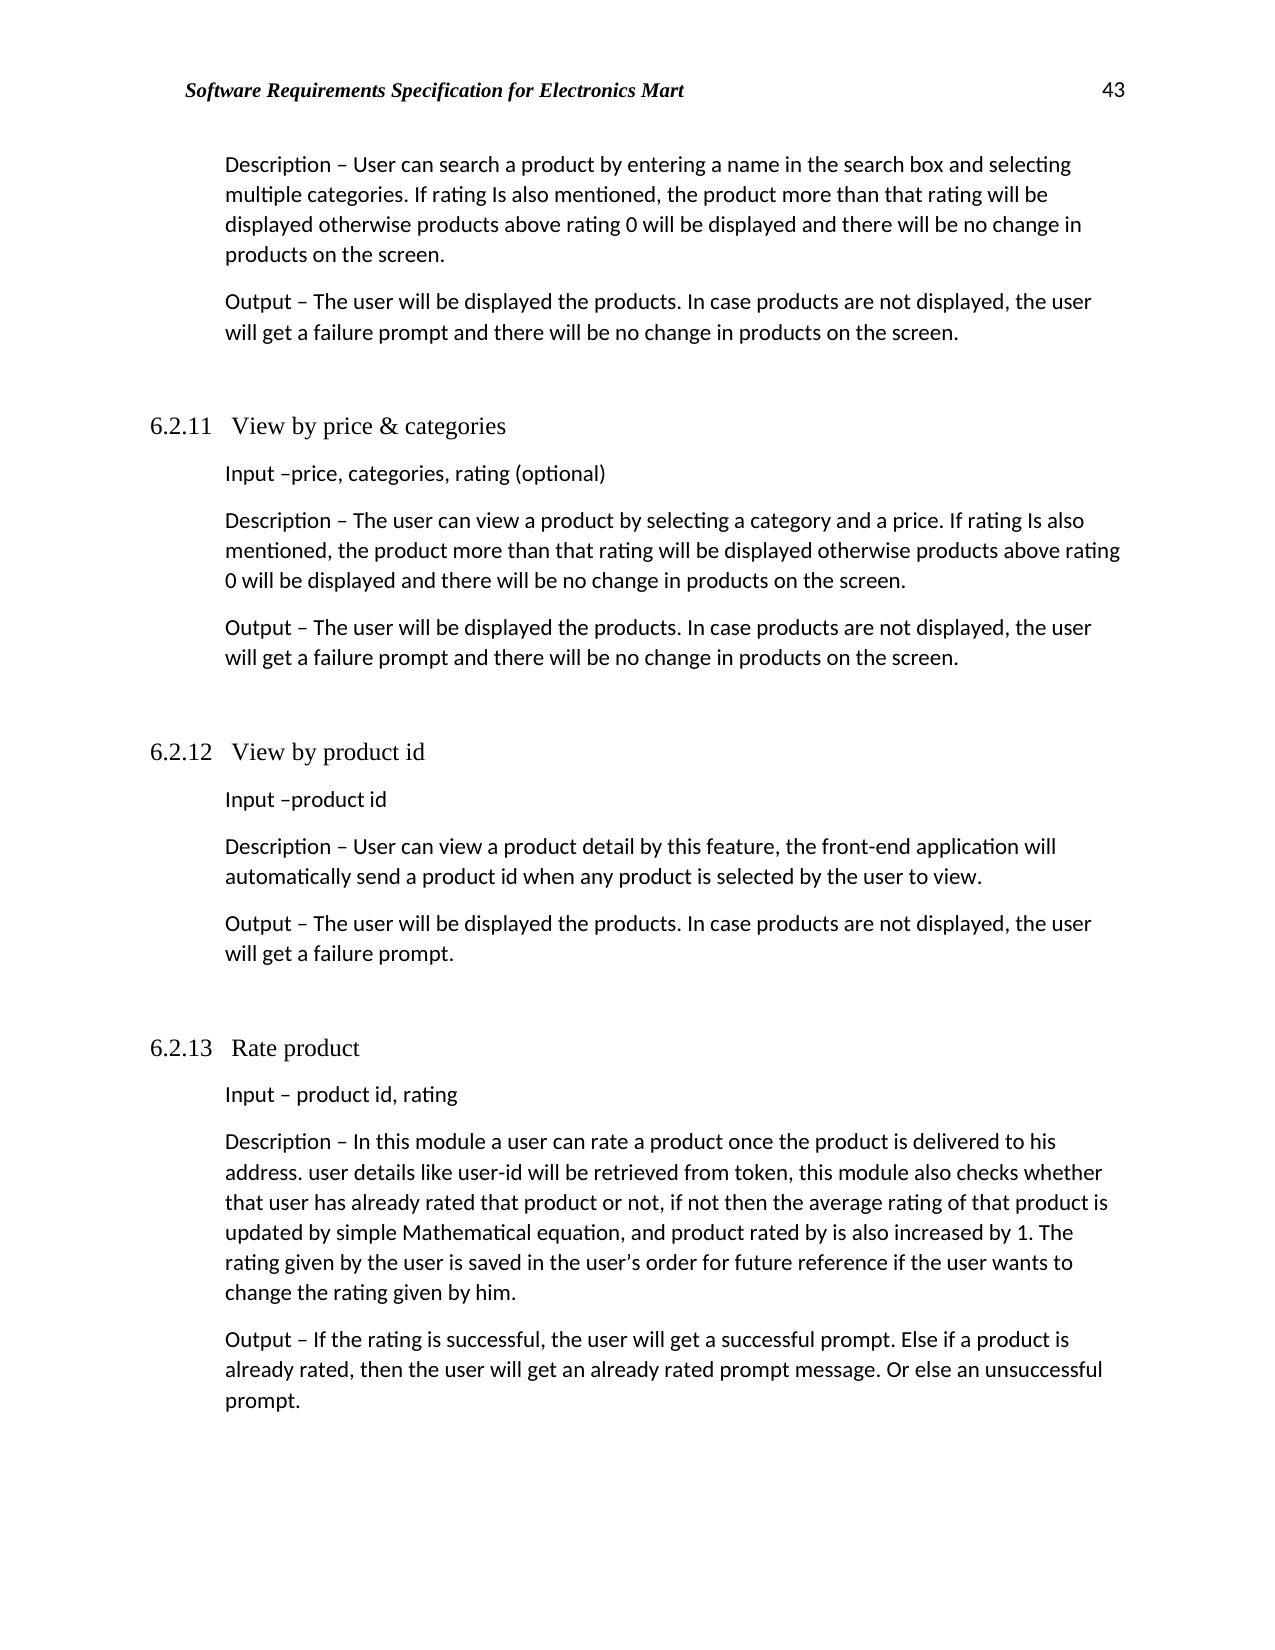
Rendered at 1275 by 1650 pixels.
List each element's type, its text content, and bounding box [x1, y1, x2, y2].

text Description – In this module a user can rate a product once the product is delivered to his address. user details like user-id will be retrieved from token, this module also checks whether that user has already rated that product or not, if not then the average rating of that product is updated by simple Mathematical equation, and product rated by is also increased by 1. The rating given by the user is saved in the user’s order for future reference if the user wants to change the rating given by him. [225, 1127, 1125, 1307]
text Input – product id, rating [225, 1081, 1125, 1109]
text Description – User can view a product detail by this feature, the front-end application will automatically send a product id when any product is selected by the user to view. [225, 832, 1125, 890]
text 6.2.12 View by product id [150, 737, 1125, 766]
text Description – The user can view a product by selecting a category and a price. If rating Is also mentioned, the product more than that rating will be displayed otherwise products above rating 0 will be displayed and there will be no change in products on the screen. [225, 506, 1125, 594]
text Output – The user will be displayed the products. In case products are not displayed, the user will get a failure prompt. [225, 909, 1125, 967]
text Input –price, categories, rating (optional) [225, 459, 1125, 487]
text Input –product id [225, 785, 1125, 813]
text Output – If the rating is successful, the user will get a successful prompt. Else if a product is already rated, then the user will get an already rated prompt message. Or else an unsuccessful prompt. [225, 1325, 1125, 1414]
text 6.2.11 View by price & categories [150, 411, 1125, 440]
text 6.2.13 Rate product [150, 1033, 1125, 1062]
text Description – User can search a product by entering a name in the search box and selecting multiple categories. If rating Is also mentioned, the product more than that rating will be displayed otherwise products above rating 0 will be displayed and there will be no change in products on the screen. [225, 150, 1125, 269]
